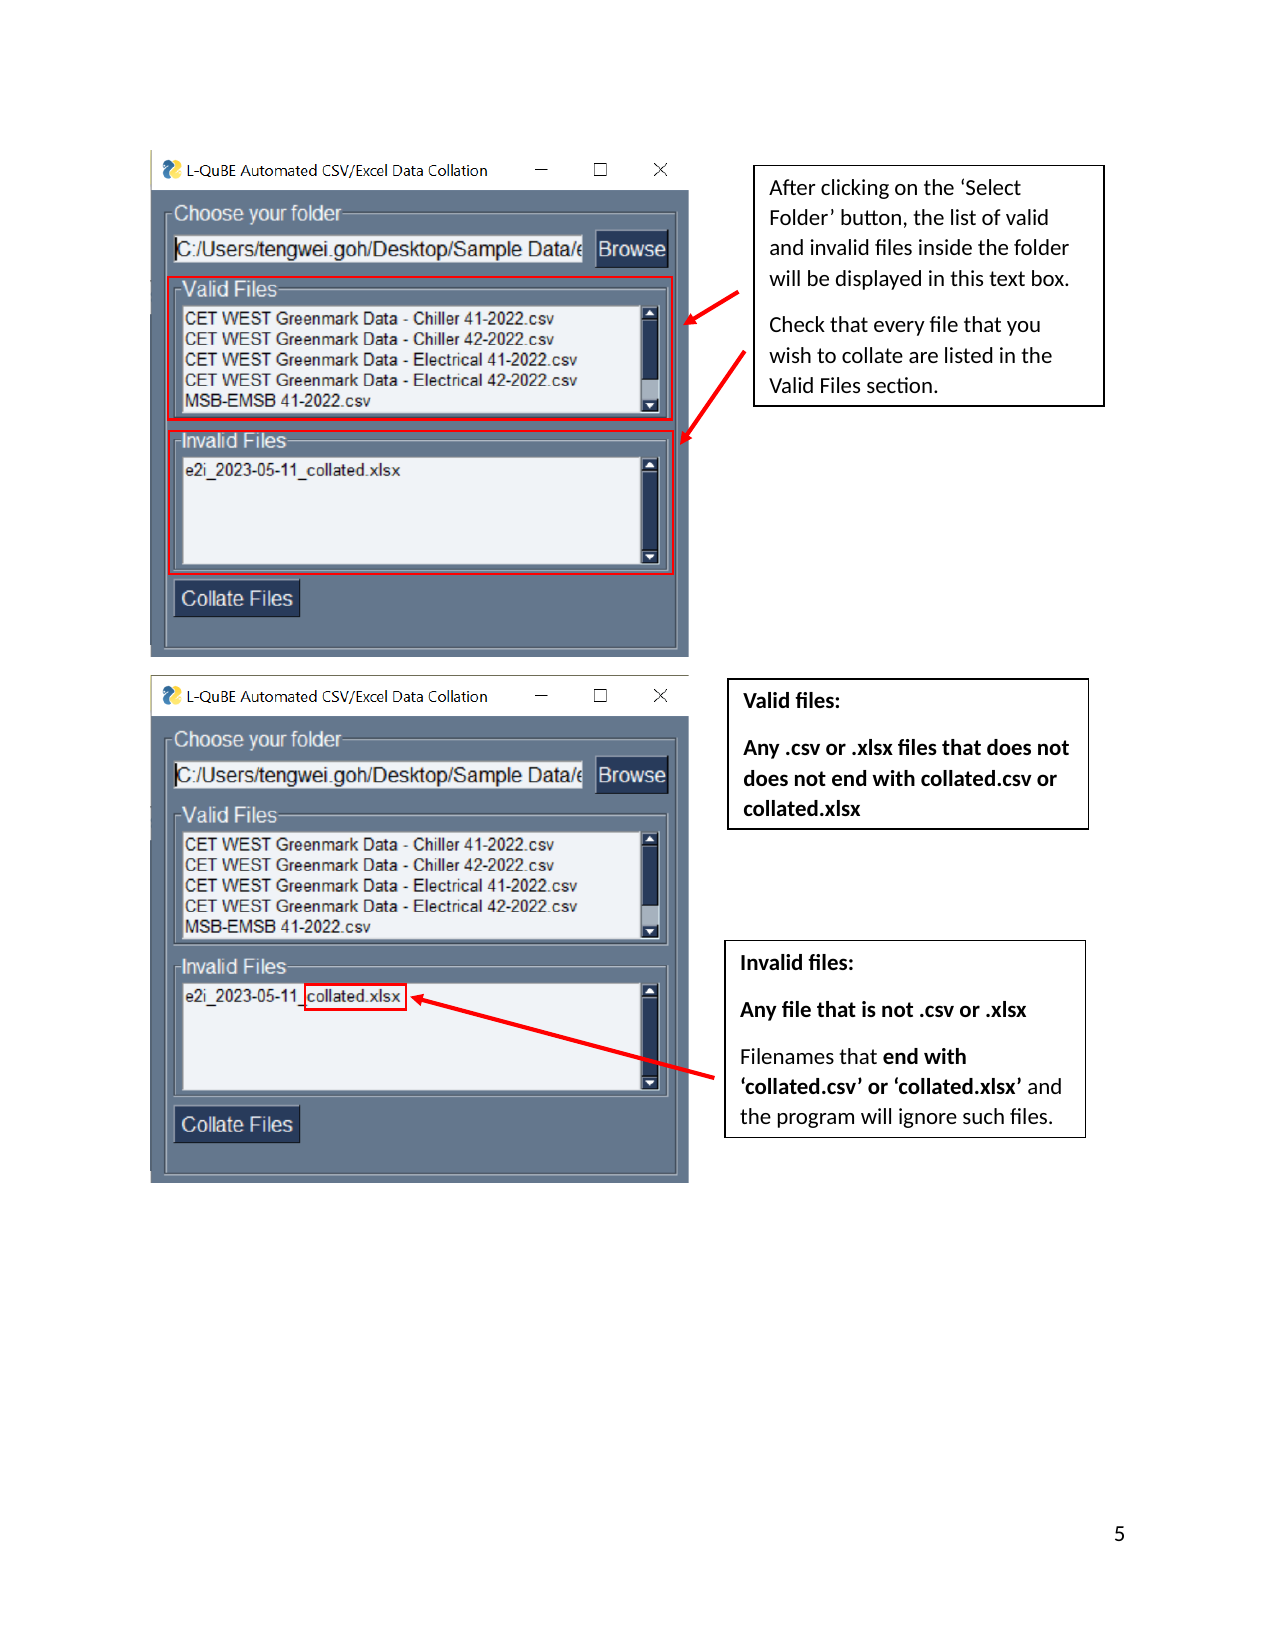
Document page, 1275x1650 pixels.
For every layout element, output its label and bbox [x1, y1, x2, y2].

picture [150, 150, 689, 657]
picture [150, 675, 689, 1183]
